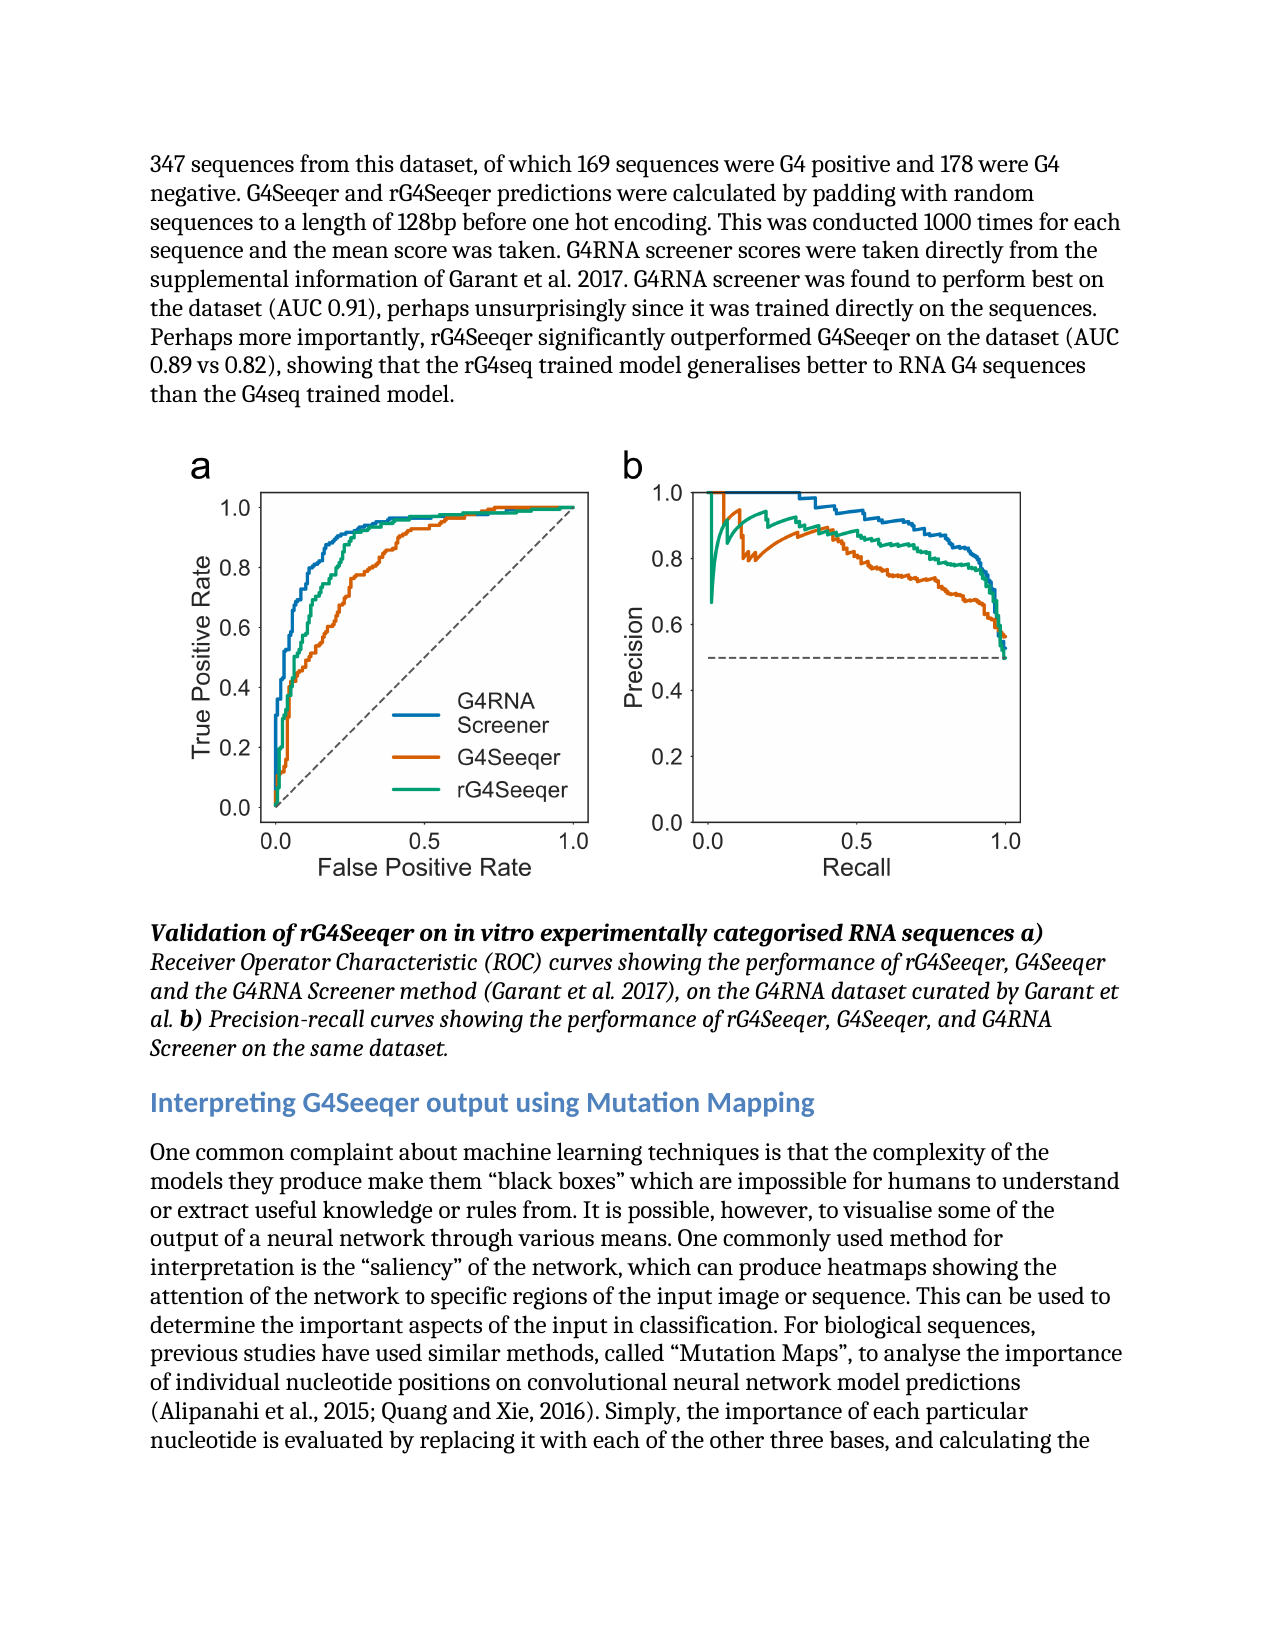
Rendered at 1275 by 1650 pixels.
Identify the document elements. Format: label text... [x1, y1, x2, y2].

subtitle Interpreting G4Seeqer output using Mutation Mapping [150, 1084, 1125, 1119]
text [150, 150, 1125, 409]
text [150, 1138, 1125, 1454]
text Validation of rG4Seeqer on in vitro experimentally categorised RNA sequences a) Receiver Operator Characteristic (ROC) curves showing the performance of rG4Seeqer, G4Seeqer and the G4RNA Screener method (Garant et al. 2017), on the G4RNA dataset curated by Garant et al. b) Precision-recall curves showing the performance of rG4Seeqer, G4Seeqer, and G4RNA Screener on the same dataset. [150, 919, 1125, 1063]
picture [168, 427, 1044, 899]
